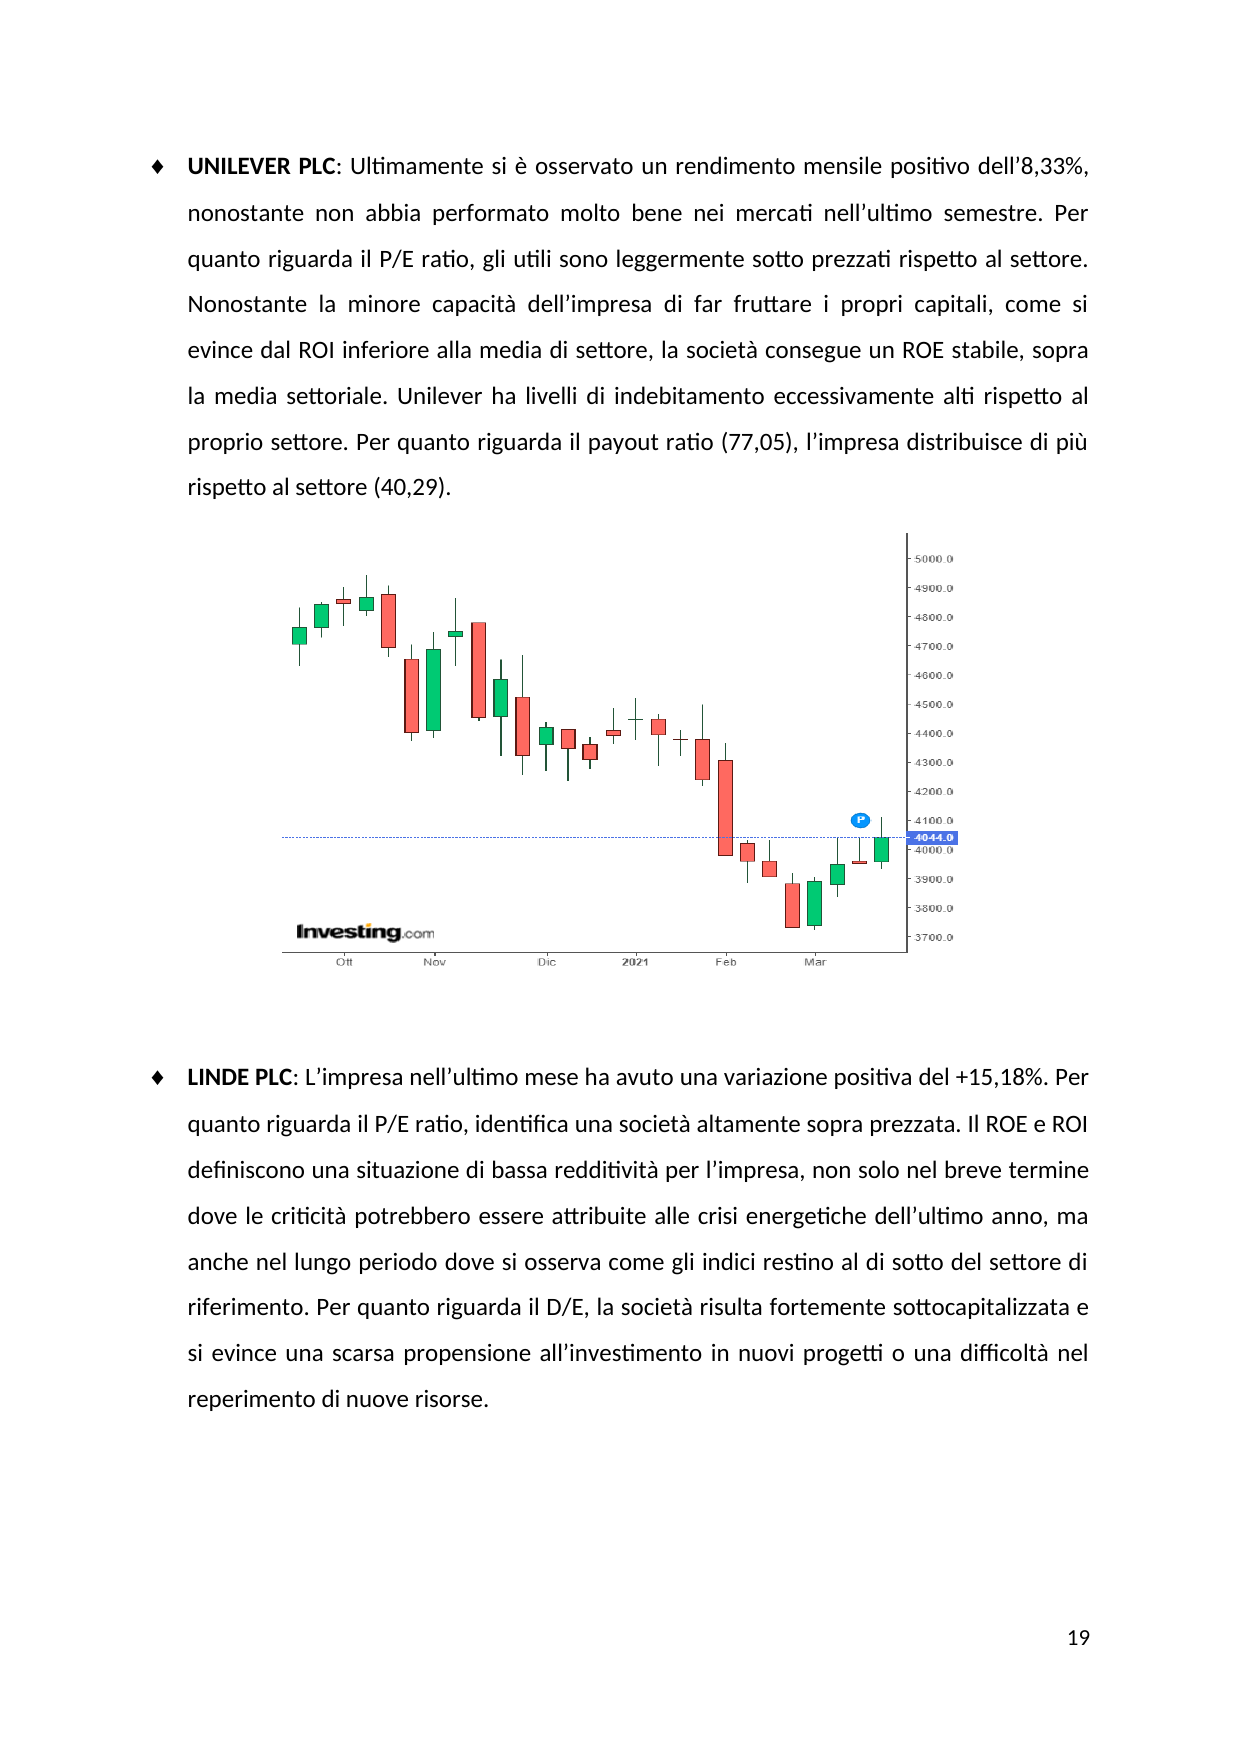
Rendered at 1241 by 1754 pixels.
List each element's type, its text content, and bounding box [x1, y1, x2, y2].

list LINDE PLC: L’impresa nell’ultimo mese ha avuto una variazione positiva del +15,18%. Per quanto riguarda il P/E ratio, identifica una società altamente sopra prezzata. Il ROE e ROI definiscono una situazione di bassa redditività per l’impresa, non solo nel breve termine dove le criticità potrebbero essere attribuite alle crisi energetiche dell’ultimo anno, ma anche nel lungo periodo dove si osserva come gli indici restino al di sotto del settore di riferimento. Per quanto riguarda il D/E, la società risulta fortemente sottocapitalizzata e si evince una scarsa propensione all’investimento in nuovi progetti o una difficoltà nel reperimento di nuove risorse. [150, 1061, 1090, 1413]
list UNILEVER PLC: Ultimamente si è osservato un rendimento mensile positivo dell’8,33%, nonostante non abbia performato molto bene nei mercati nell’ultimo semestre. Per quanto riguarda il P/E ratio, gli utili sono leggermente sotto prezzati rispetto al settore. Nonostante la minore capacità dell’impresa di far fruttare i propri capitali, come si evince dal ROI inferiore alla media di settore, la società consegue un ROE stabile, sopra la media settoriale. Unilever ha livelli di indebitamento eccessivamente alti rispetto al proprio settore. Per quanto riguarda il payout ratio (77,05), l’impresa distribuisce di più rispetto al settore (40,29). [150, 150, 1090, 502]
picture [273, 533, 967, 973]
